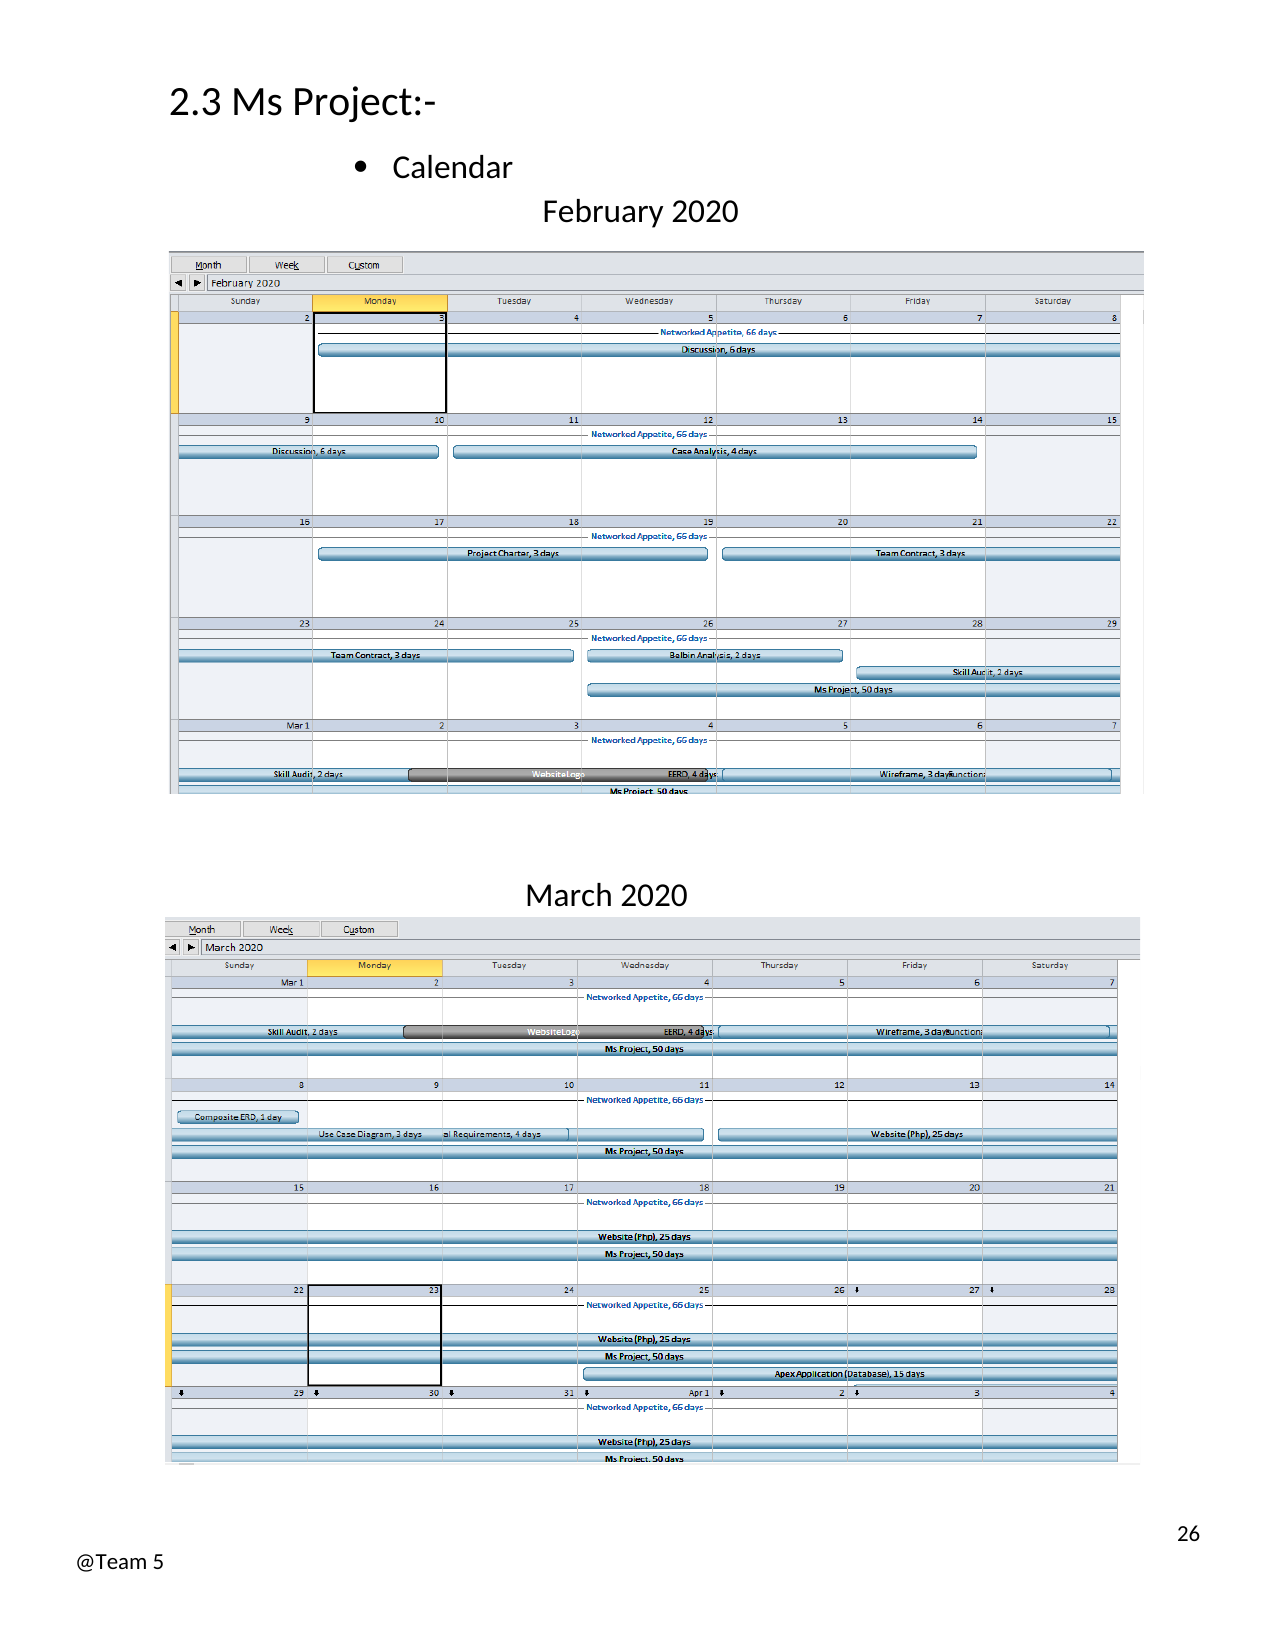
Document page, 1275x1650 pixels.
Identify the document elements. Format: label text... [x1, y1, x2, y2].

list Calendar [355, 147, 1200, 187]
picture [165, 917, 1141, 1465]
picture [168, 251, 1144, 794]
list February 2020 [542, 191, 1200, 231]
list March 2020 [392, 873, 1200, 914]
text 2.3 Ms Project:- [169, 75, 1200, 126]
